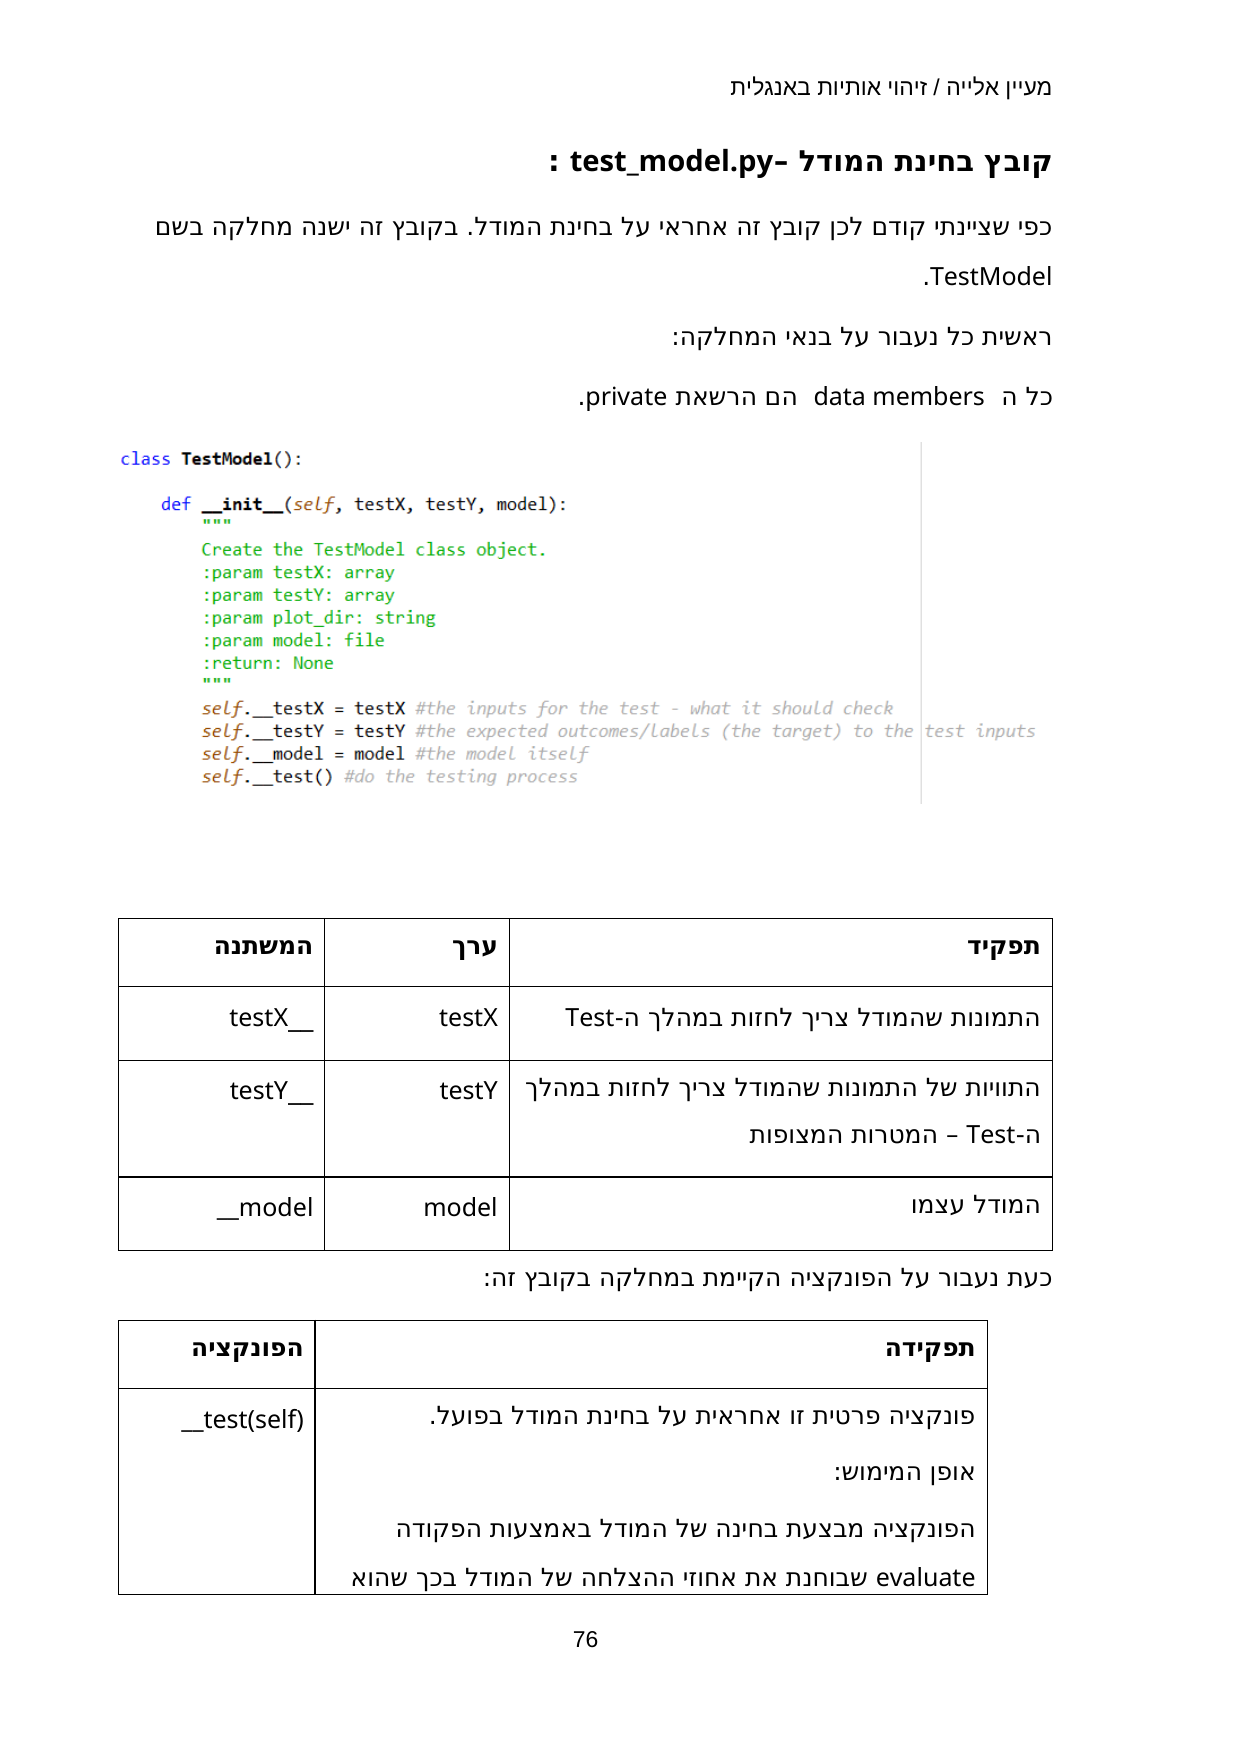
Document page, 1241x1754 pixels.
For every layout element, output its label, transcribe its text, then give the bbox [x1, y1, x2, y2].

table_cell testX [325, 987, 509, 1059]
table_header תפקידה [316, 1321, 987, 1388]
text ראשית כל נעבור על בנאי המחלקה: [118, 322, 1053, 351]
table_header תפקיד [510, 919, 1052, 986]
table_cell __testX [119, 987, 324, 1059]
text קובץ בחינת המודל –test_model.py : [118, 141, 1053, 180]
text כעת נעבור על הפונקציה הקיימת במחלקה בקובץ זה: [118, 1263, 1053, 1292]
picture [118, 442, 1053, 804]
table_cell התמונות שהמודל צריך לחזות במהלך ה-Test [510, 987, 1052, 1059]
table_cell testY [325, 1061, 509, 1176]
text כל ה data members הם הרשאת private. [118, 378, 1053, 413]
table_cell __testY [119, 1061, 324, 1176]
table_header המשתנה [119, 919, 324, 986]
table_header ערך [325, 919, 509, 986]
table_cell המודל עצמו [510, 1178, 1052, 1250]
table_cell __model [119, 1178, 324, 1250]
text כפי שציינתי קודם לכן קובץ זה אחראי על בחינת המודל. בקובץ זה ישנה מחלקה בשם TestModel. [118, 213, 1053, 293]
table_cell __test(self) [119, 1389, 314, 1594]
table_header הפונקציה [119, 1321, 314, 1388]
table_cell model [325, 1178, 509, 1250]
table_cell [316, 1389, 987, 1594]
table_cell התוויות של התמונות שהמודל צריך לחזות במהלך ה-Test – המטרות המצופות [510, 1061, 1052, 1176]
